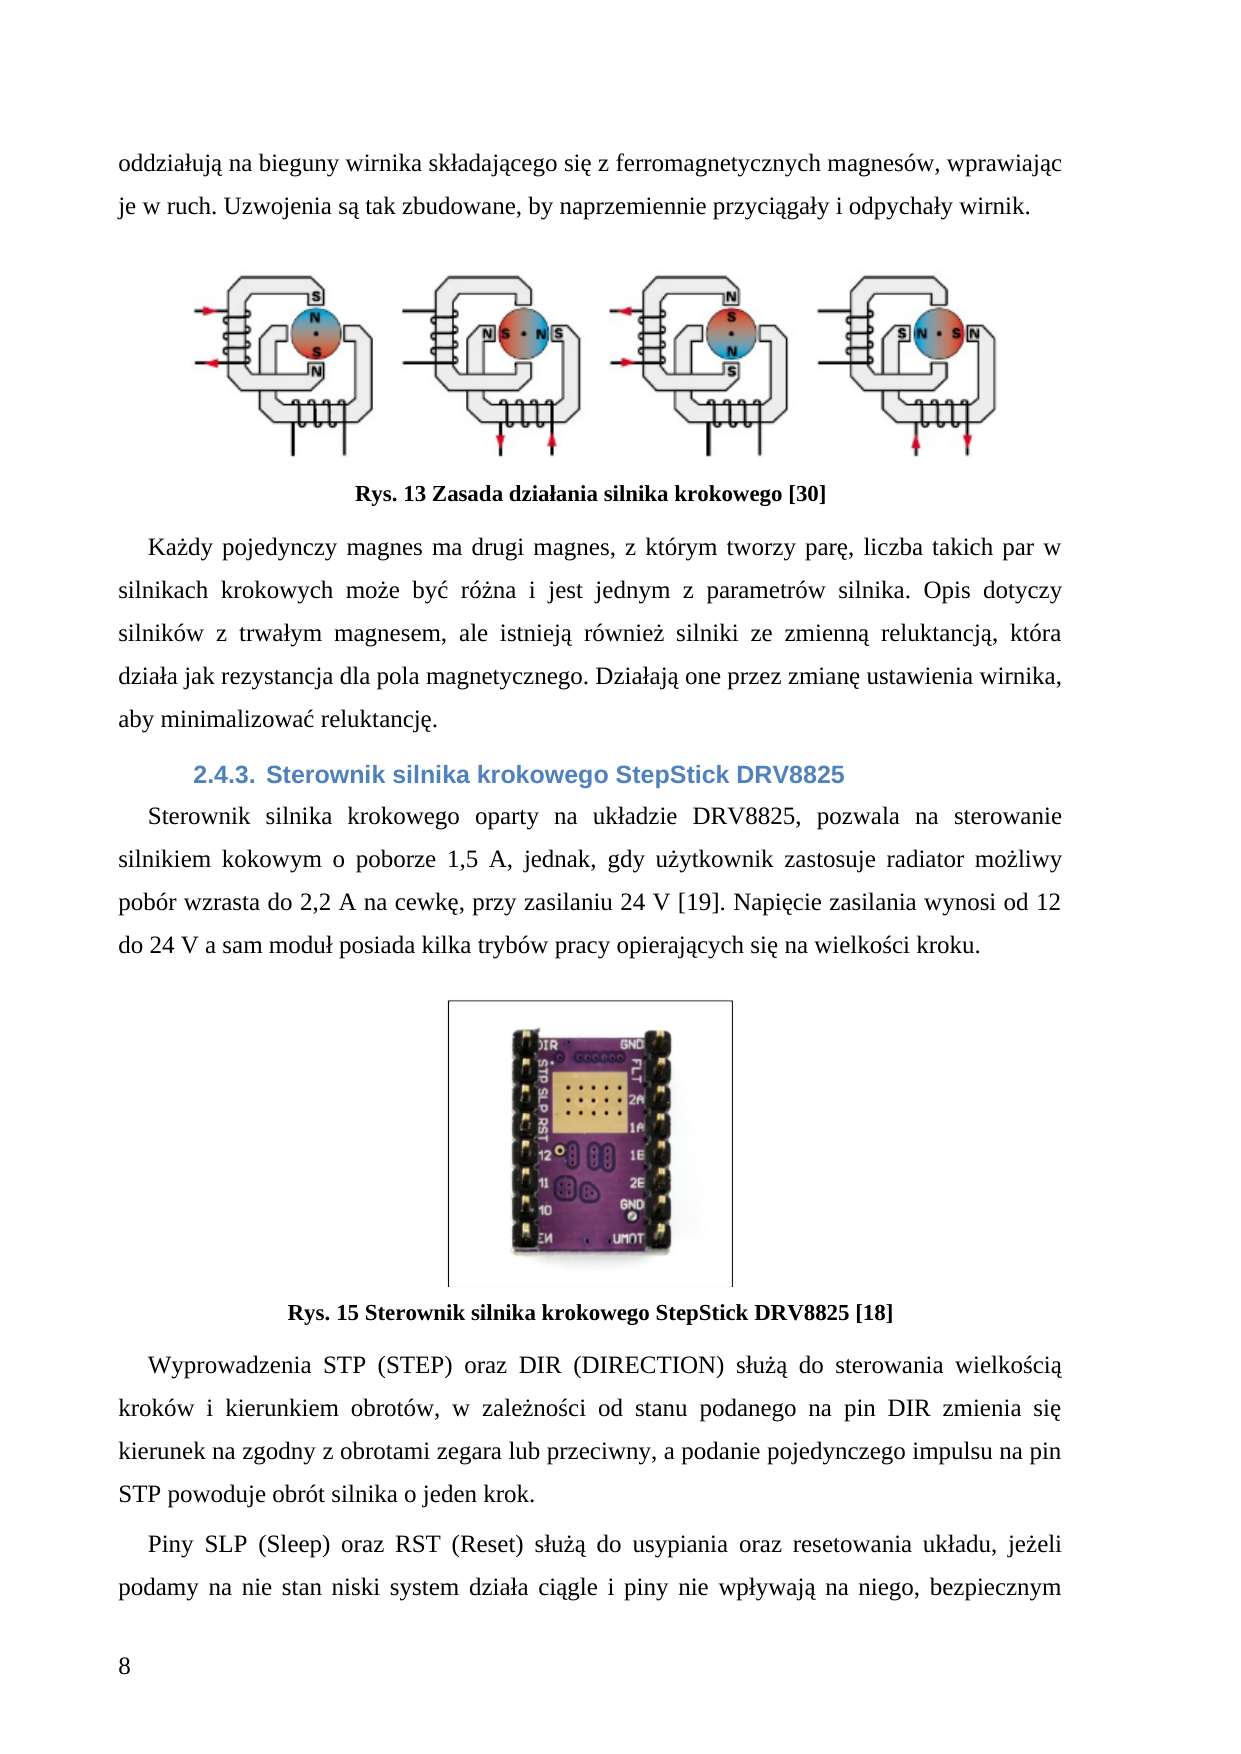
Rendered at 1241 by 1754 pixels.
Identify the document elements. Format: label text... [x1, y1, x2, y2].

text Sterownik silnika krokowego oparty na układzie DRV8825, pozwala na sterowanie silnikiem kokowym o poborze 1,5 A, jednak, gdy użytkownik zastosuje radiator możliwy pobór wzrasta do 2,2 A na cewkę, przy zasilaniu 24 V [19]. Napięcie zasilania wynosi od 12 do 24 V a sam moduł posiada kilka trybów pracy opierających się na wielkości kroku. [118, 801, 1063, 959]
text Rys. 13 Zasada działania silnika krokowego [30] [118, 481, 1063, 507]
text Rys. 15 Sterownik silnika krokowego StepStick DRV8825 [18] [118, 1299, 1063, 1325]
subtitle Sterownik silnika krokowego StepStick DRV8825 [193, 760, 1063, 789]
text Każdy pojedynczy magnes ma drugi magnes, z którym tworzy parę, liczba takich par w silnikach krokowych może być różna i jest jednym z parametrów silnika. Opis dotyczy silników z trwałym magnesem, ale istnieją również silniki ze zmienną reluktancją, która działa jak rezystancja dla pola magnetycznego. Działają one przez zmianę ustawienia wirnika, aby minimalizować reluktancję. [118, 532, 1063, 733]
text Wyprowadzenia STP (STEP) oraz DIR (DIRECTION) służą do sterowania wielkością kroków i kierunkiem obrotów, w zależności od stanu podanego na pin DIR zmienia się kierunek na zgodny z obrotami zegara lub przeciwny, a podanie pojedynczego impulsu na pin STP powoduje obrót silnika o jeden krok. [118, 1350, 1063, 1508]
